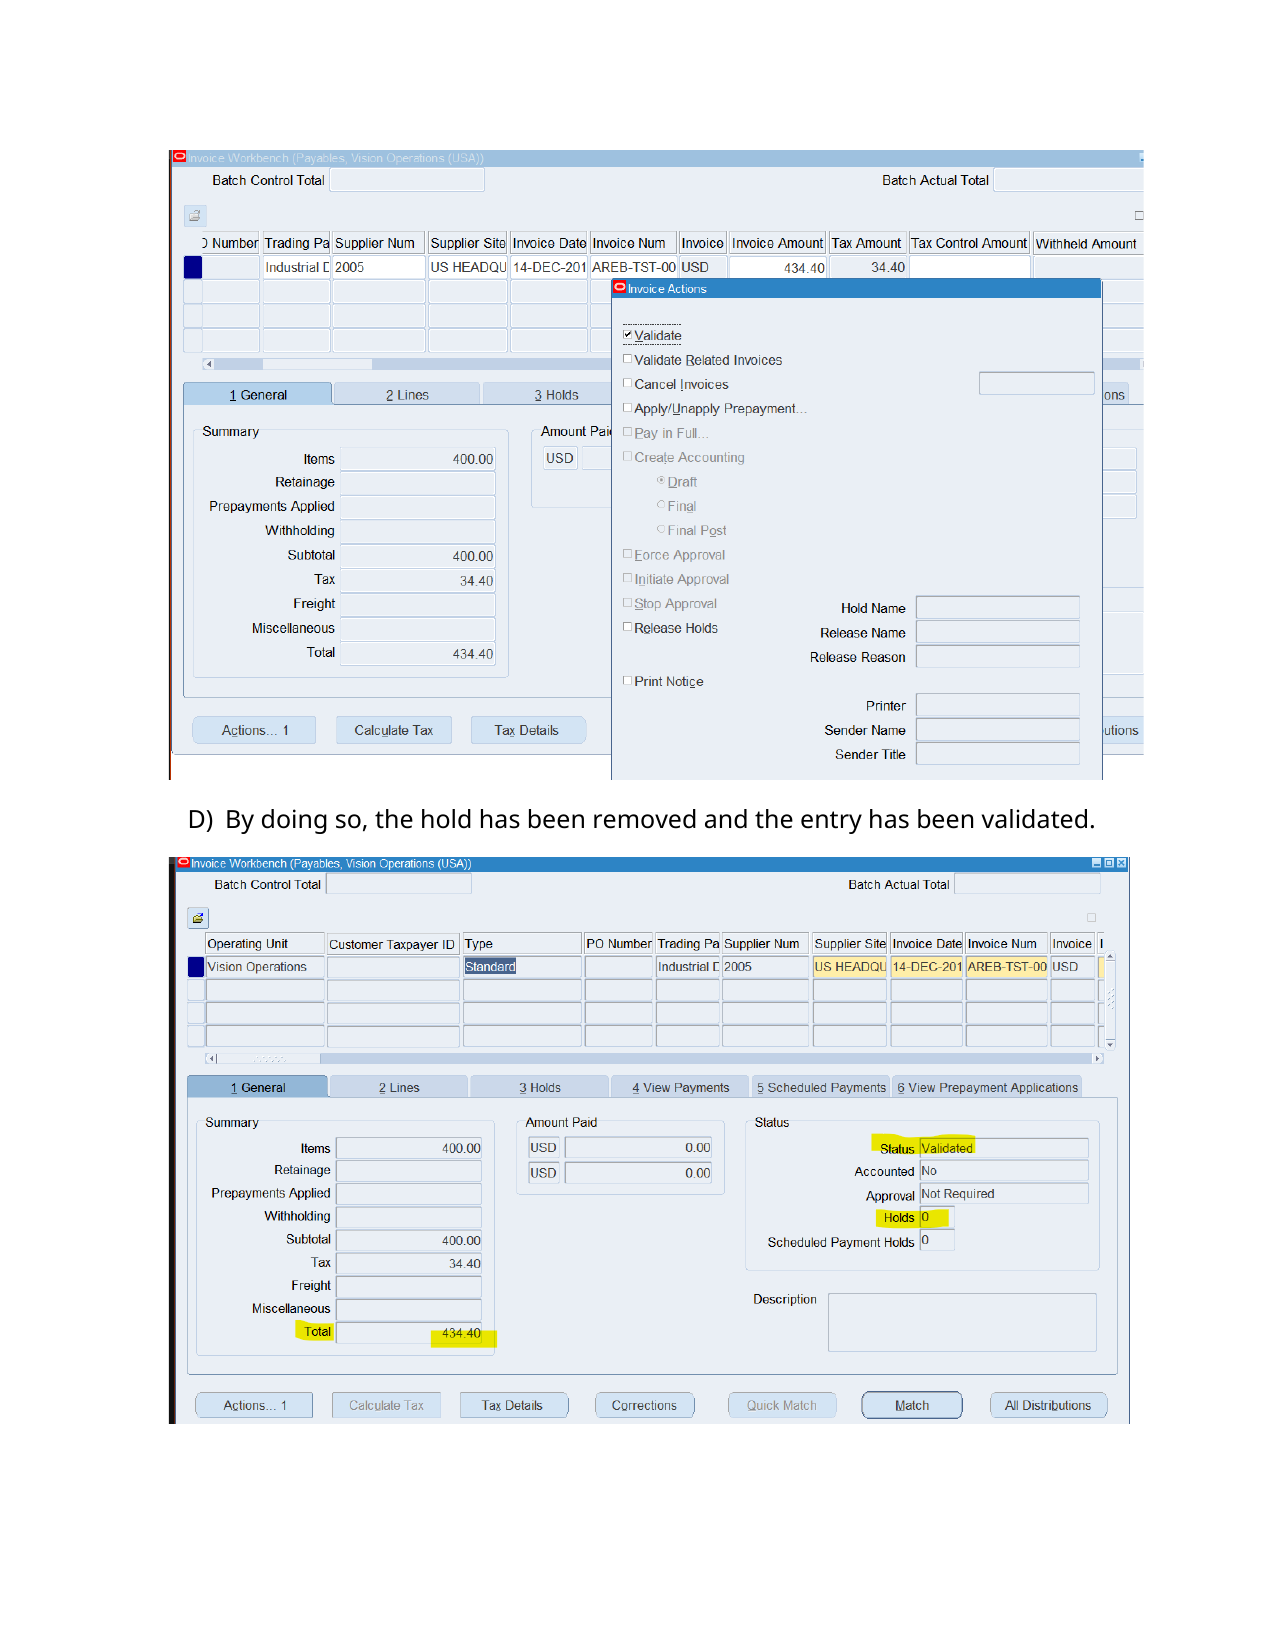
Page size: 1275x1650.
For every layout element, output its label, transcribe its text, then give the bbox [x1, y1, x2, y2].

list By doing so, the hold has been removed and the entry has been validated. [187, 802, 1125, 836]
